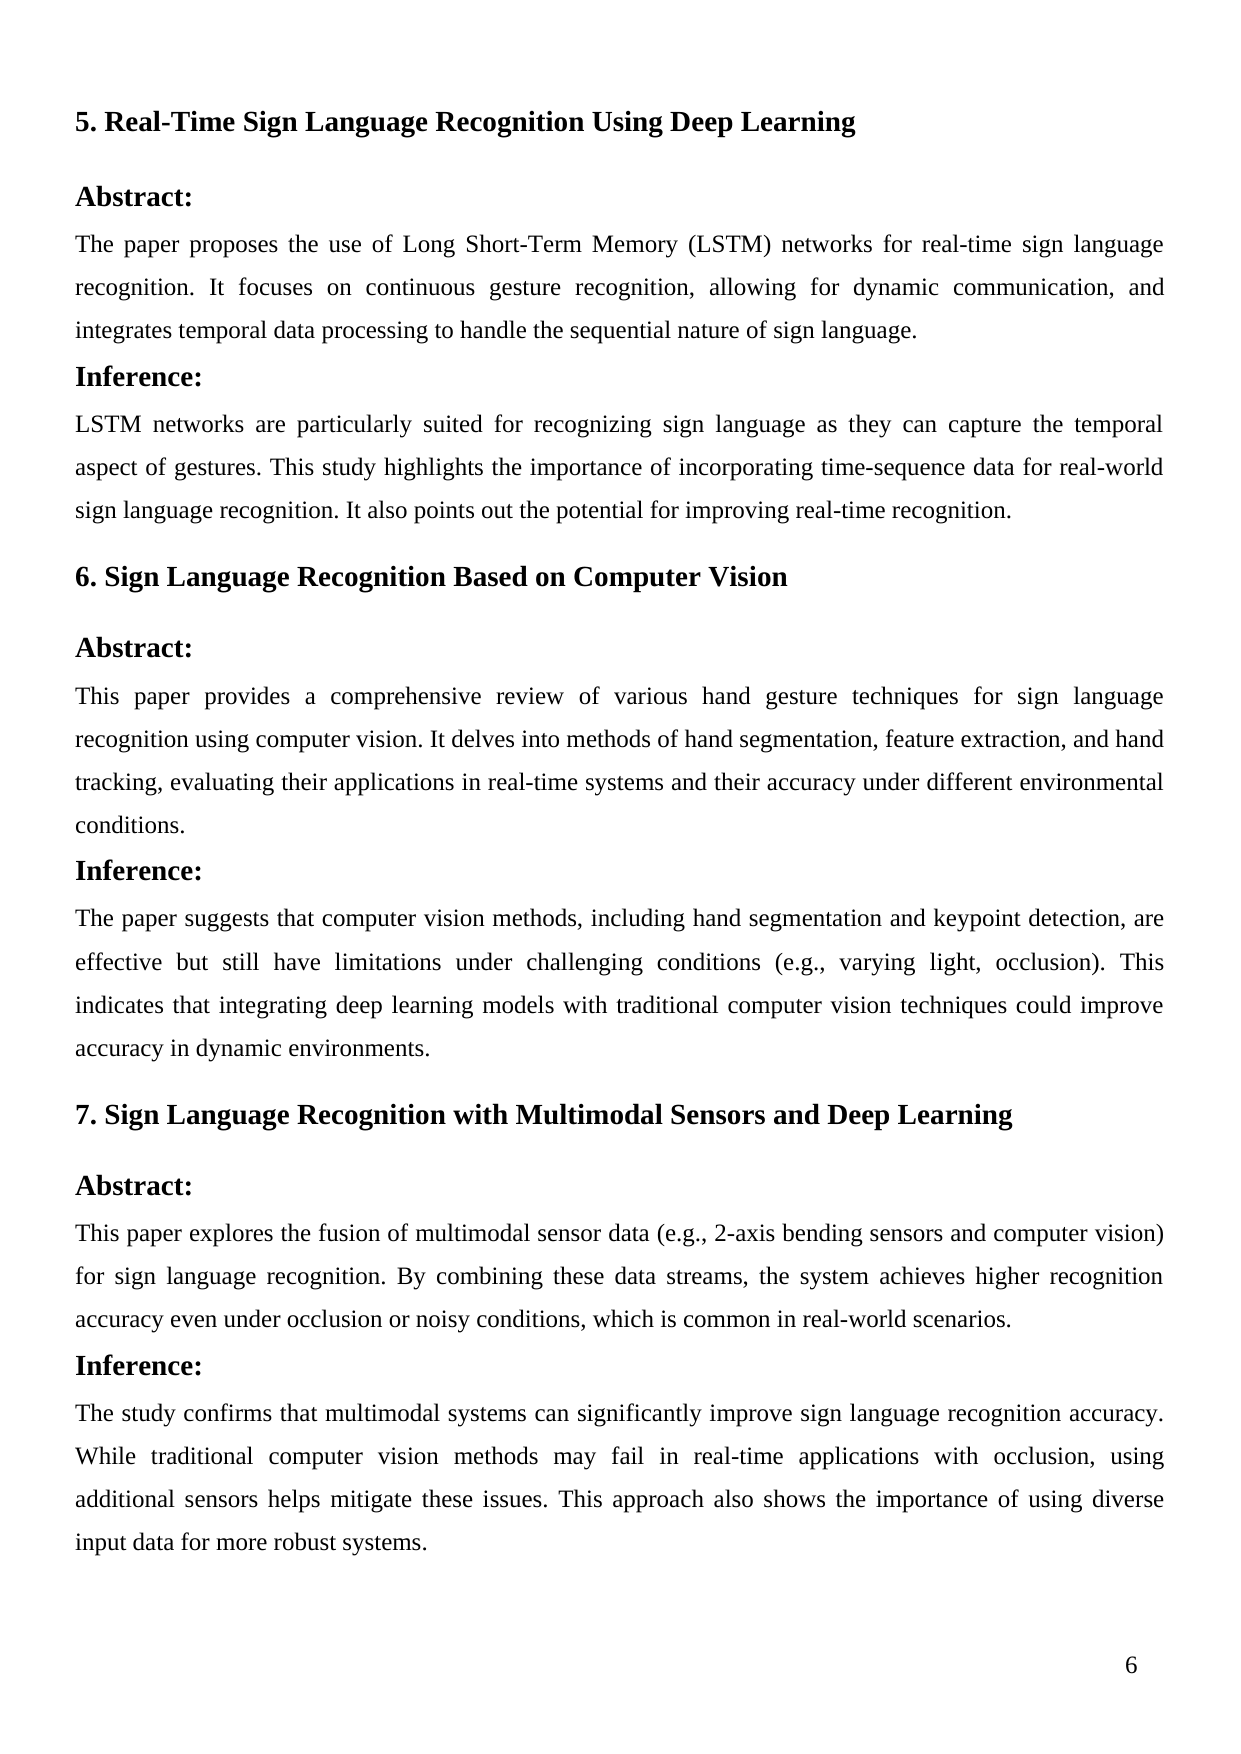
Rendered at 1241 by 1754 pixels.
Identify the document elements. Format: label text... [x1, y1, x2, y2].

subtitle 5. Real-Time Sign Language Recognition Using Deep Learning [75, 104, 1165, 137]
text Abstract: [75, 630, 1165, 664]
text Abstract: [75, 1168, 1165, 1202]
text Inference: [75, 853, 1165, 887]
subtitle 7. Sign Language Recognition with Multimodal Sensors and Deep Learning [75, 1097, 1165, 1130]
text LSTM networks are particularly suited for recognizing sign language as they can capture the temporal aspect of gestures. This study highlights the importance of incorporating time-sequence data for real-world sign language recognition. It also points out the potential for improving real-time recognition. [75, 409, 1165, 524]
text Inference: [75, 359, 1165, 392]
text This paper provides a comprehensive review of various hand gesture techniques for sign language recognition using computer vision. It delves into methods of hand segmentation, feature extraction, and hand tracking, evaluating their applications in real-time systems and their accuracy under different environmental conditions. [75, 681, 1165, 839]
text Inference: [75, 1348, 1165, 1381]
subtitle 6. Sign Language Recognition Based on Computer Vision [75, 559, 1165, 593]
text The paper proposes the use of Long Short-Term Memory (LSTM) networks for real-time sign language recognition. It focuses on continuous gesture recognition, allowing for dynamic communication, and integrates temporal data processing to handle the sequential nature of sign language. [75, 229, 1165, 344]
text This paper explores the fusion of multimodal sensor data (e.g., 2-axis bending sensors and computer vision) for sign language recognition. By combining these data streams, the system achieves higher recognition accuracy even under occlusion or noisy conditions, which is common in real-world scenarios. [75, 1218, 1165, 1333]
text Abstract: [75, 179, 1165, 213]
text The study confirms that multimodal systems can significantly improve sign language recognition accuracy. While traditional computer vision methods may fail in real-time applications with occlusion, using additional sensors helps mitigate these issues. This approach also shows the importance of using diverse input data for more robust systems. [75, 1398, 1165, 1556]
text The paper suggests that computer vision methods, including hand segmentation and keypoint detection, are effective but still have limitations under challenging conditions (e.g., varying light, occlusion). This indicates that integrating deep learning models with traditional computer vision techniques could improve accuracy in dynamic environments. [75, 903, 1165, 1062]
